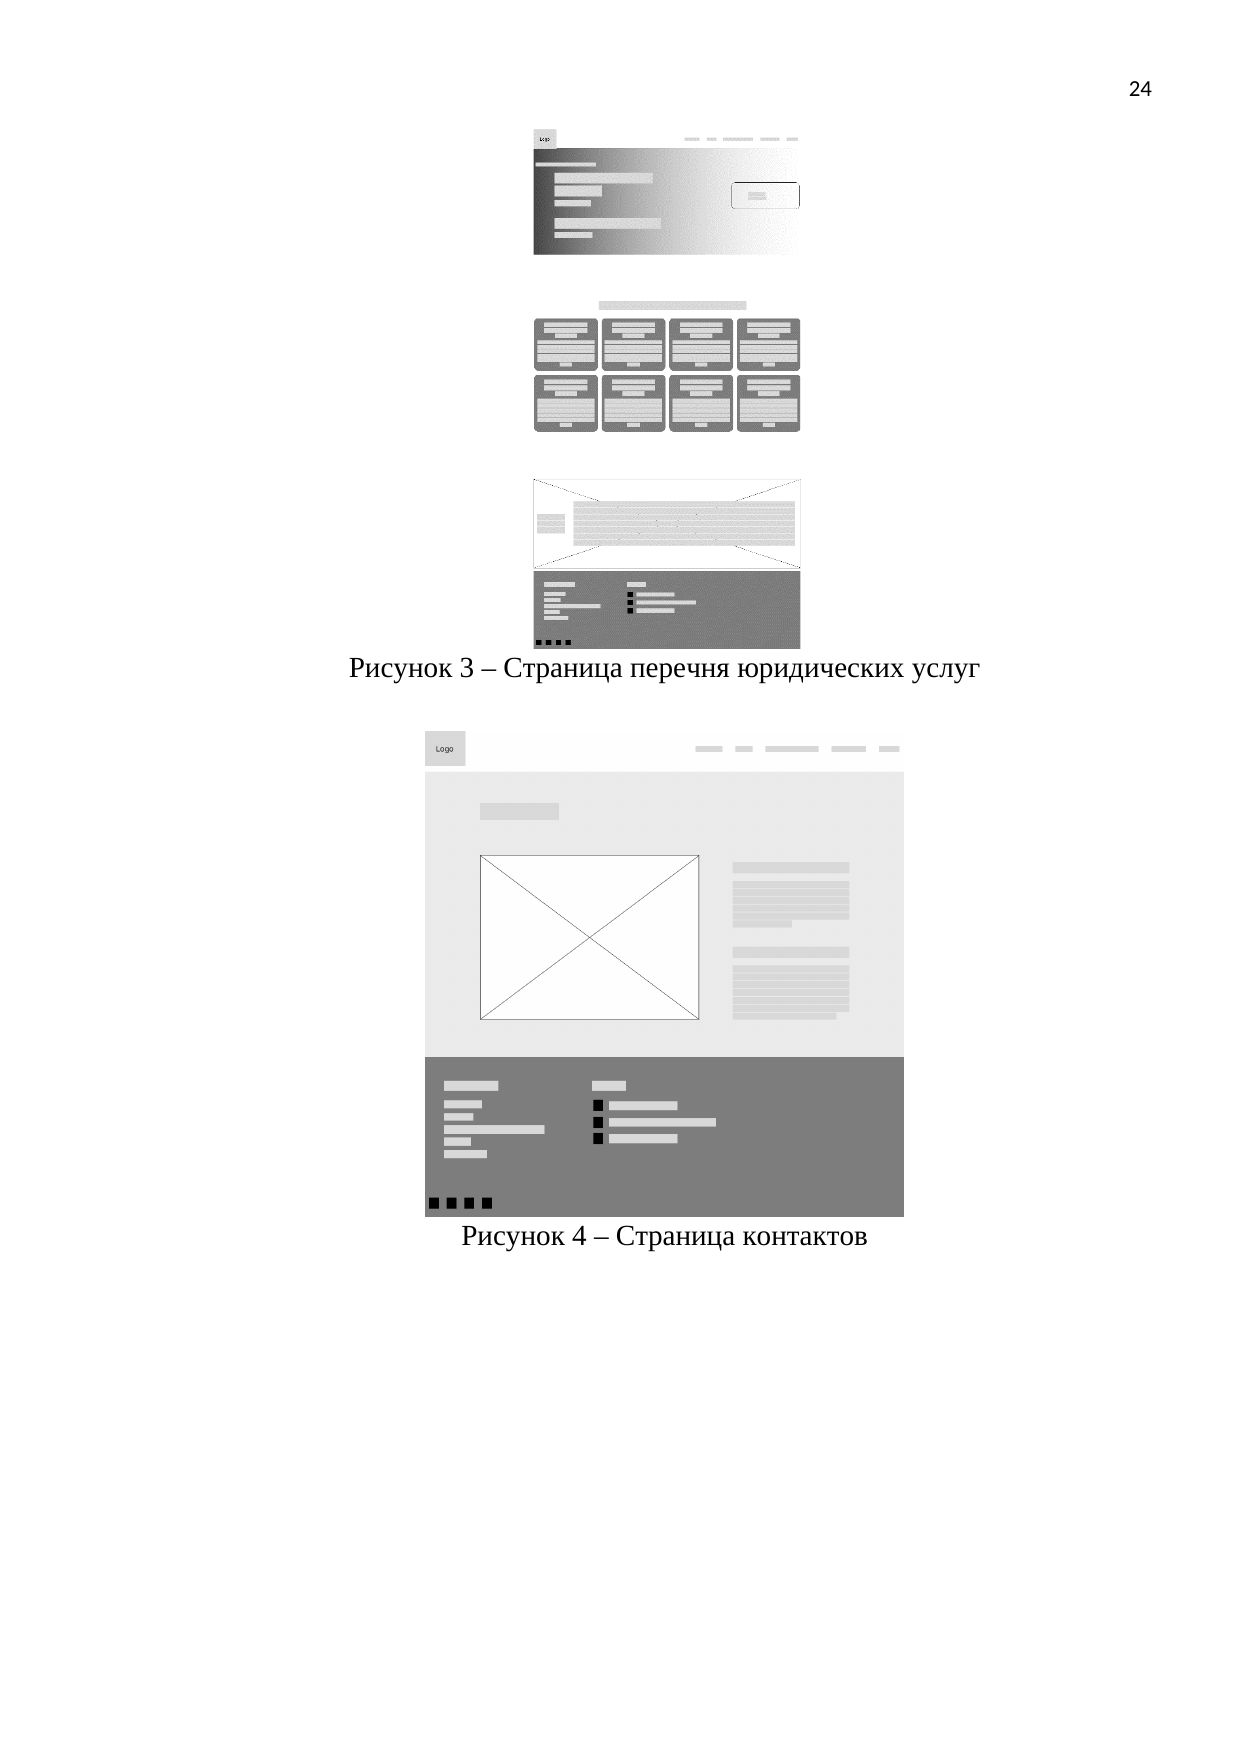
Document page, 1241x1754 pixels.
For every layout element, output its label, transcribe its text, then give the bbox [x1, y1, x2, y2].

text Рисунок 4 – Страница контактов [177, 1218, 1152, 1251]
text Рисунок 3 – Страница перечня юридических услуг [177, 650, 1152, 683]
picture [425, 731, 904, 1217]
picture [533, 129, 801, 649]
